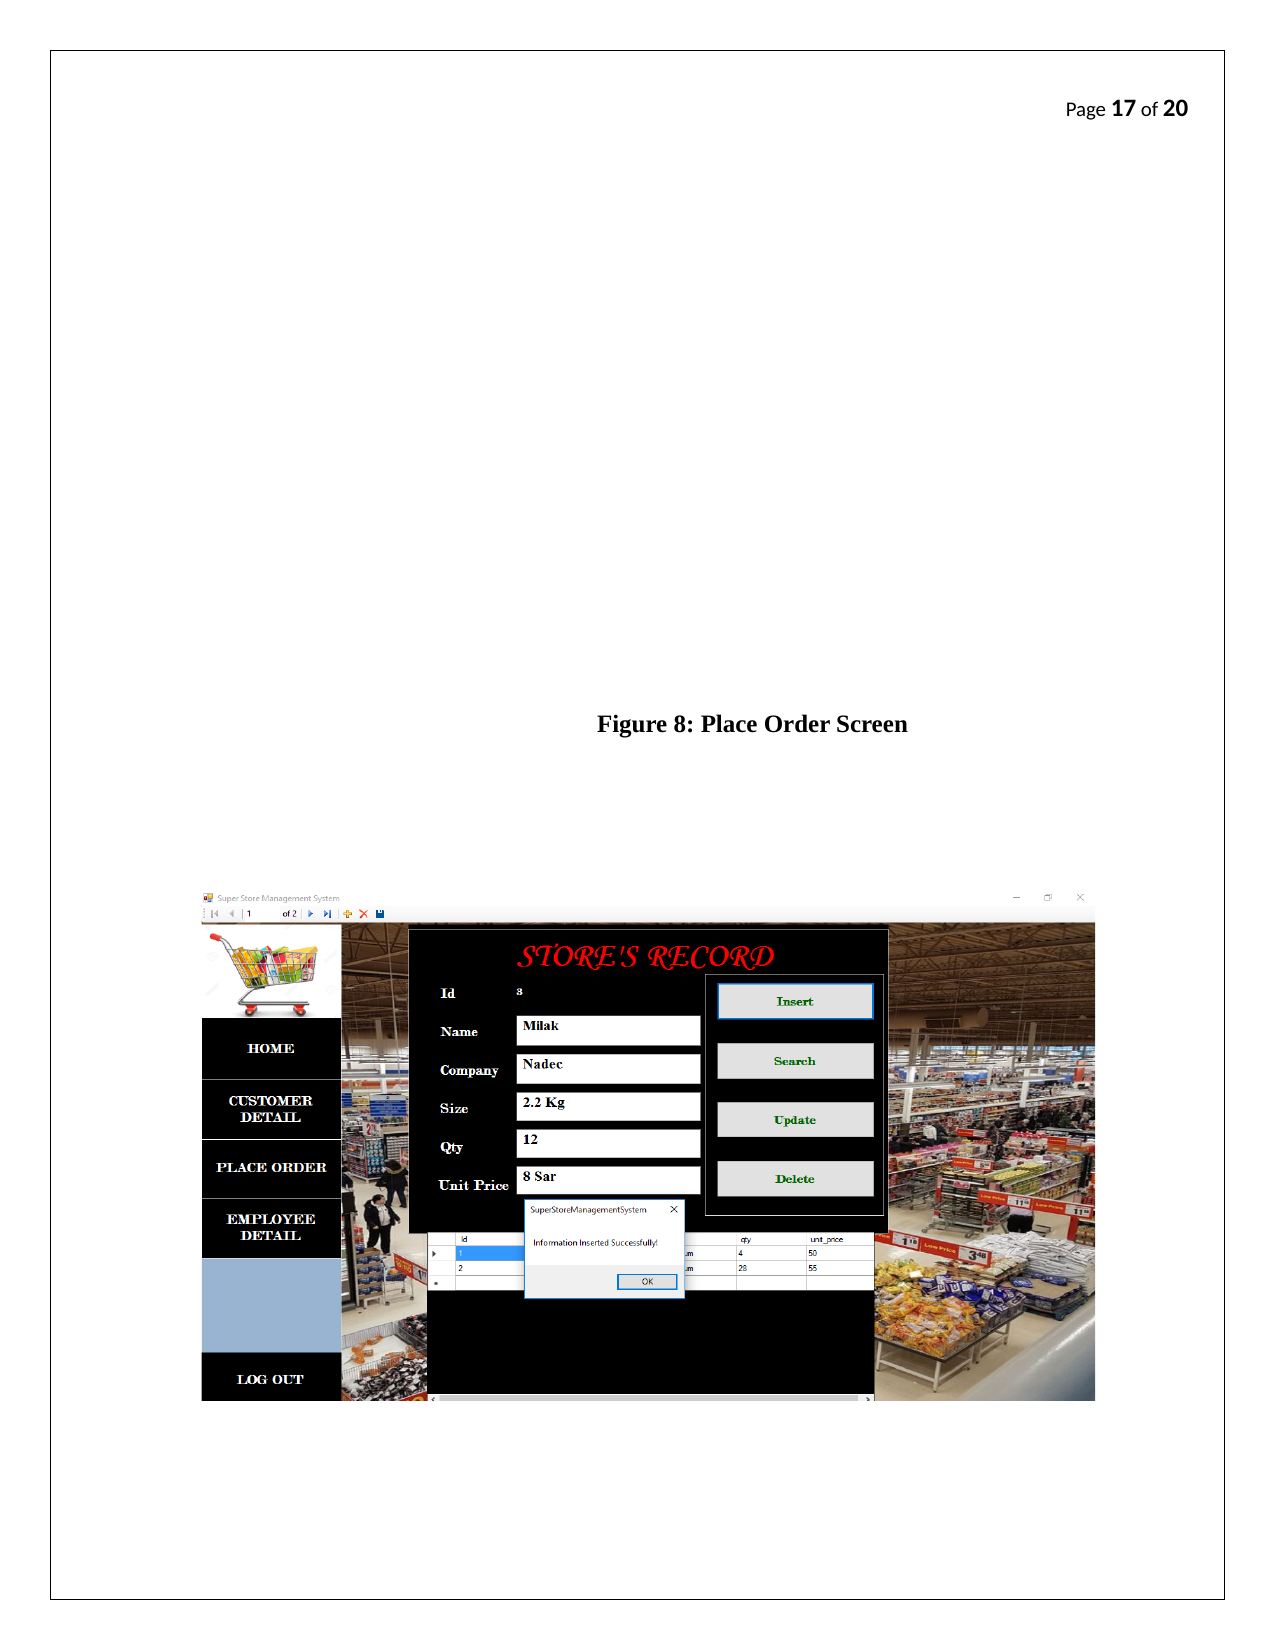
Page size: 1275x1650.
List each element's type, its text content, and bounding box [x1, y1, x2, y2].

picture [201, 891, 1096, 1400]
text Figure 8: Place Order Screen [300, 709, 1188, 738]
